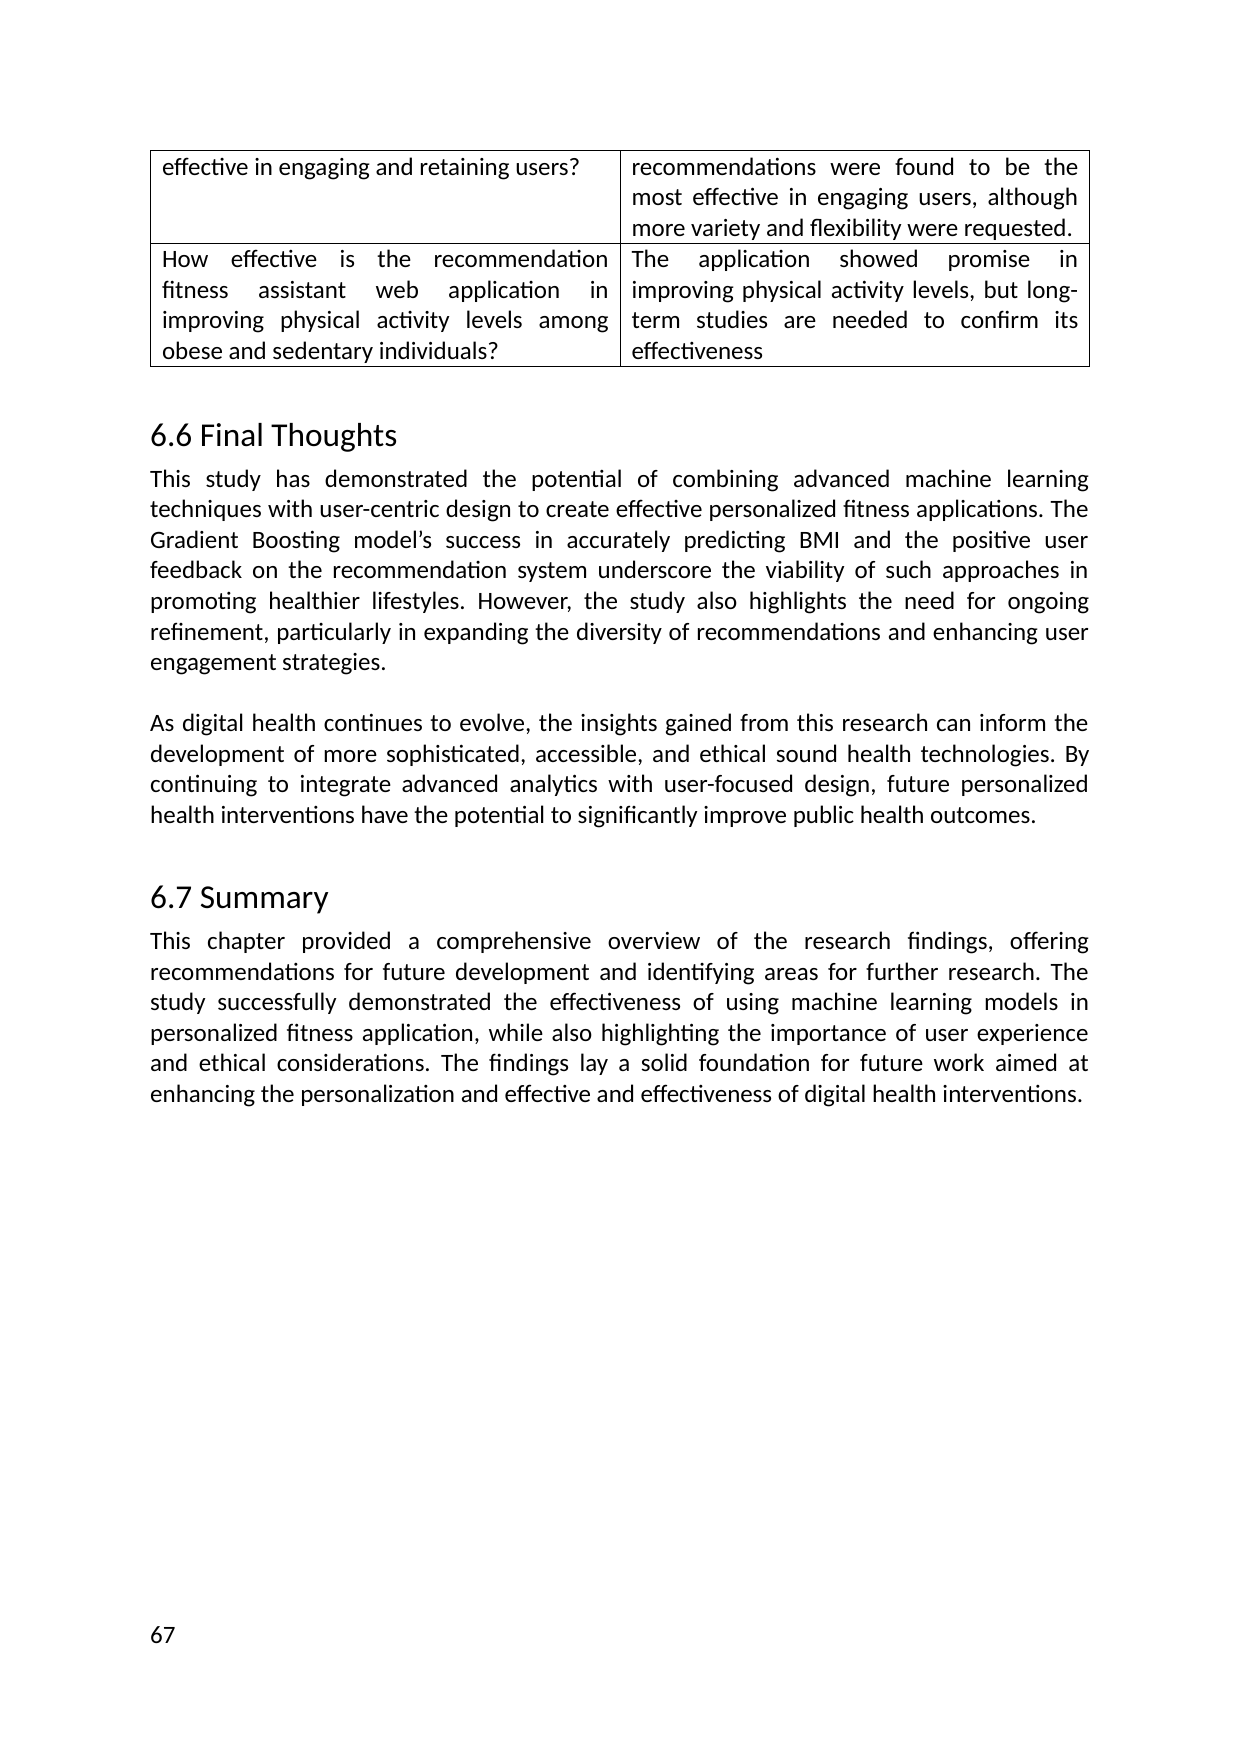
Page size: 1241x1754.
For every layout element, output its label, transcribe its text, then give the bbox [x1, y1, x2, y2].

table_cell How effective is the recommendation fitness assistant web application in improving physical activity levels among obese and sedentary individuals? [151, 244, 620, 366]
text This chapter provided a comprehensive overview of the research findings, offering recommendations for future development and identifying areas for further research. The study successfully demonstrated the effectiveness of using machine learning models in personalized fitness application, while also highlighting the importance of user experience and ethical considerations. The findings lay a solid foundation for future work aimed at enhancing the personalization and effective and effectiveness of digital health interventions. [150, 926, 1090, 1109]
table_cell The application showed promise in improving physical activity levels, but long-term studies are needed to confirm its effectiveness [621, 244, 1089, 366]
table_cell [151, 151, 620, 243]
subtitle 6.7 Summary [150, 876, 1090, 917]
text As digital health continues to evolve, the insights gained from this research can inform the development of more sophisticated, accessible, and ethical sound health technologies. By continuing to integrate advanced analytics with user-focused design, future personalized health interventions have the potential to significantly improve public health outcomes. [150, 707, 1090, 829]
text This study has demonstrated the potential of combining advanced machine learning techniques with user-centric design to create effective personalized fitness applications. The Gradient Boosting model’s success in accurately predicting BMI and the positive user feedback on the recommendation system underscore the viability of such approaches in promoting healthier lifestyles. However, the study also highlights the need for ongoing refinement, particularly in expanding the diversity of recommendations and enhancing user engagement strategies. [150, 463, 1090, 677]
subtitle 6.6 Final Thoughts [150, 414, 1090, 455]
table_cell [621, 151, 1089, 243]
